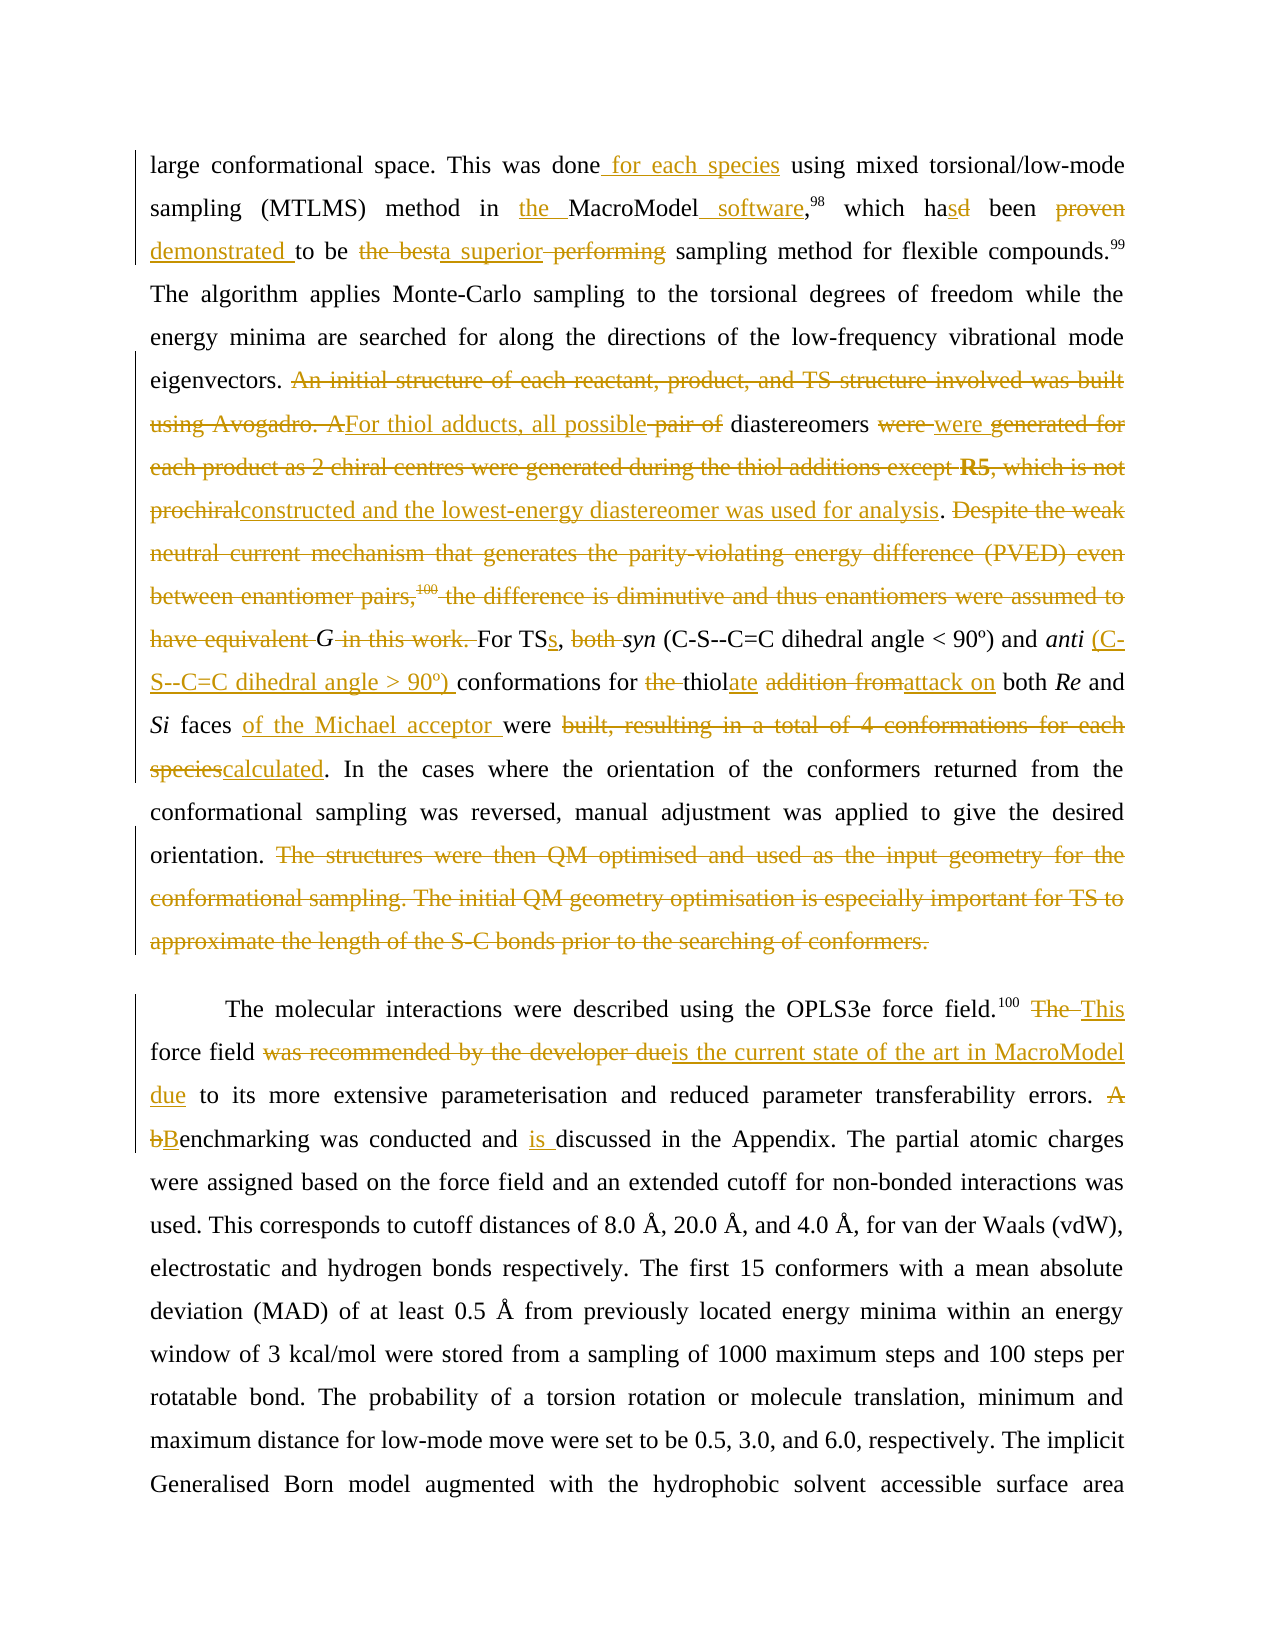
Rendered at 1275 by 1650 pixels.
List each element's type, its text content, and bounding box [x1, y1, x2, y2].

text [150, 150, 1125, 467]
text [150, 994, 1125, 1497]
